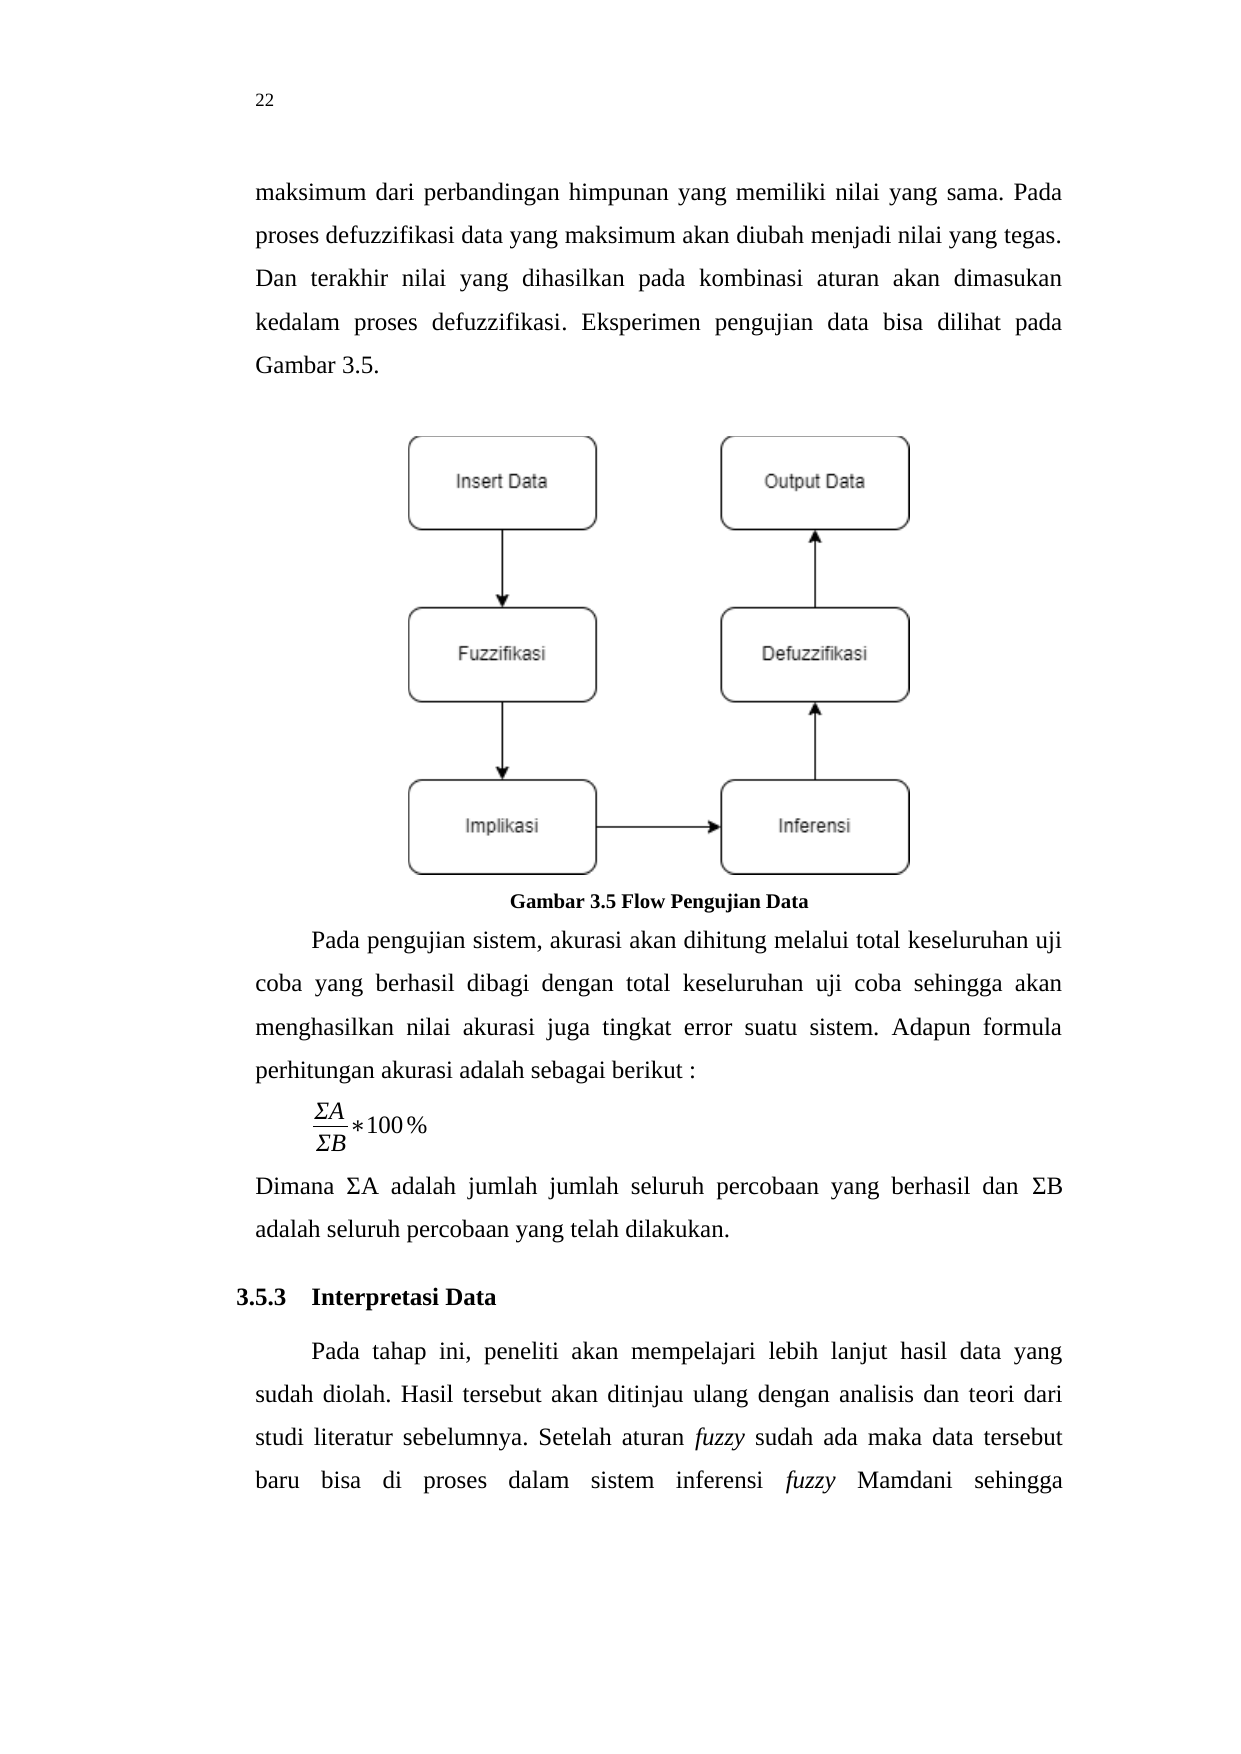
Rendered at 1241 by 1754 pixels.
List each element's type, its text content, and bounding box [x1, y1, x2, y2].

picture [408, 436, 910, 875]
text Dimana ΣA adalah jumlah jumlah seluruh percobaan yang berhasil dan ΣB adalah seluruh percobaan yang telah dilakukan. [255, 1171, 1063, 1243]
subtitle Interpretasi Data [236, 1282, 1063, 1311]
text Pada pengujian sistem, akurasi akan dihitung melalui total keseluruhan uji coba yang berhasil dibagi dengan total keseluruhan uji coba sehingga akan menghasilkan nilai akurasi juga tingkat error suatu sistem. Adapun formula perhitungan akurasi adalah sebagai berikut : [255, 925, 1063, 1083]
